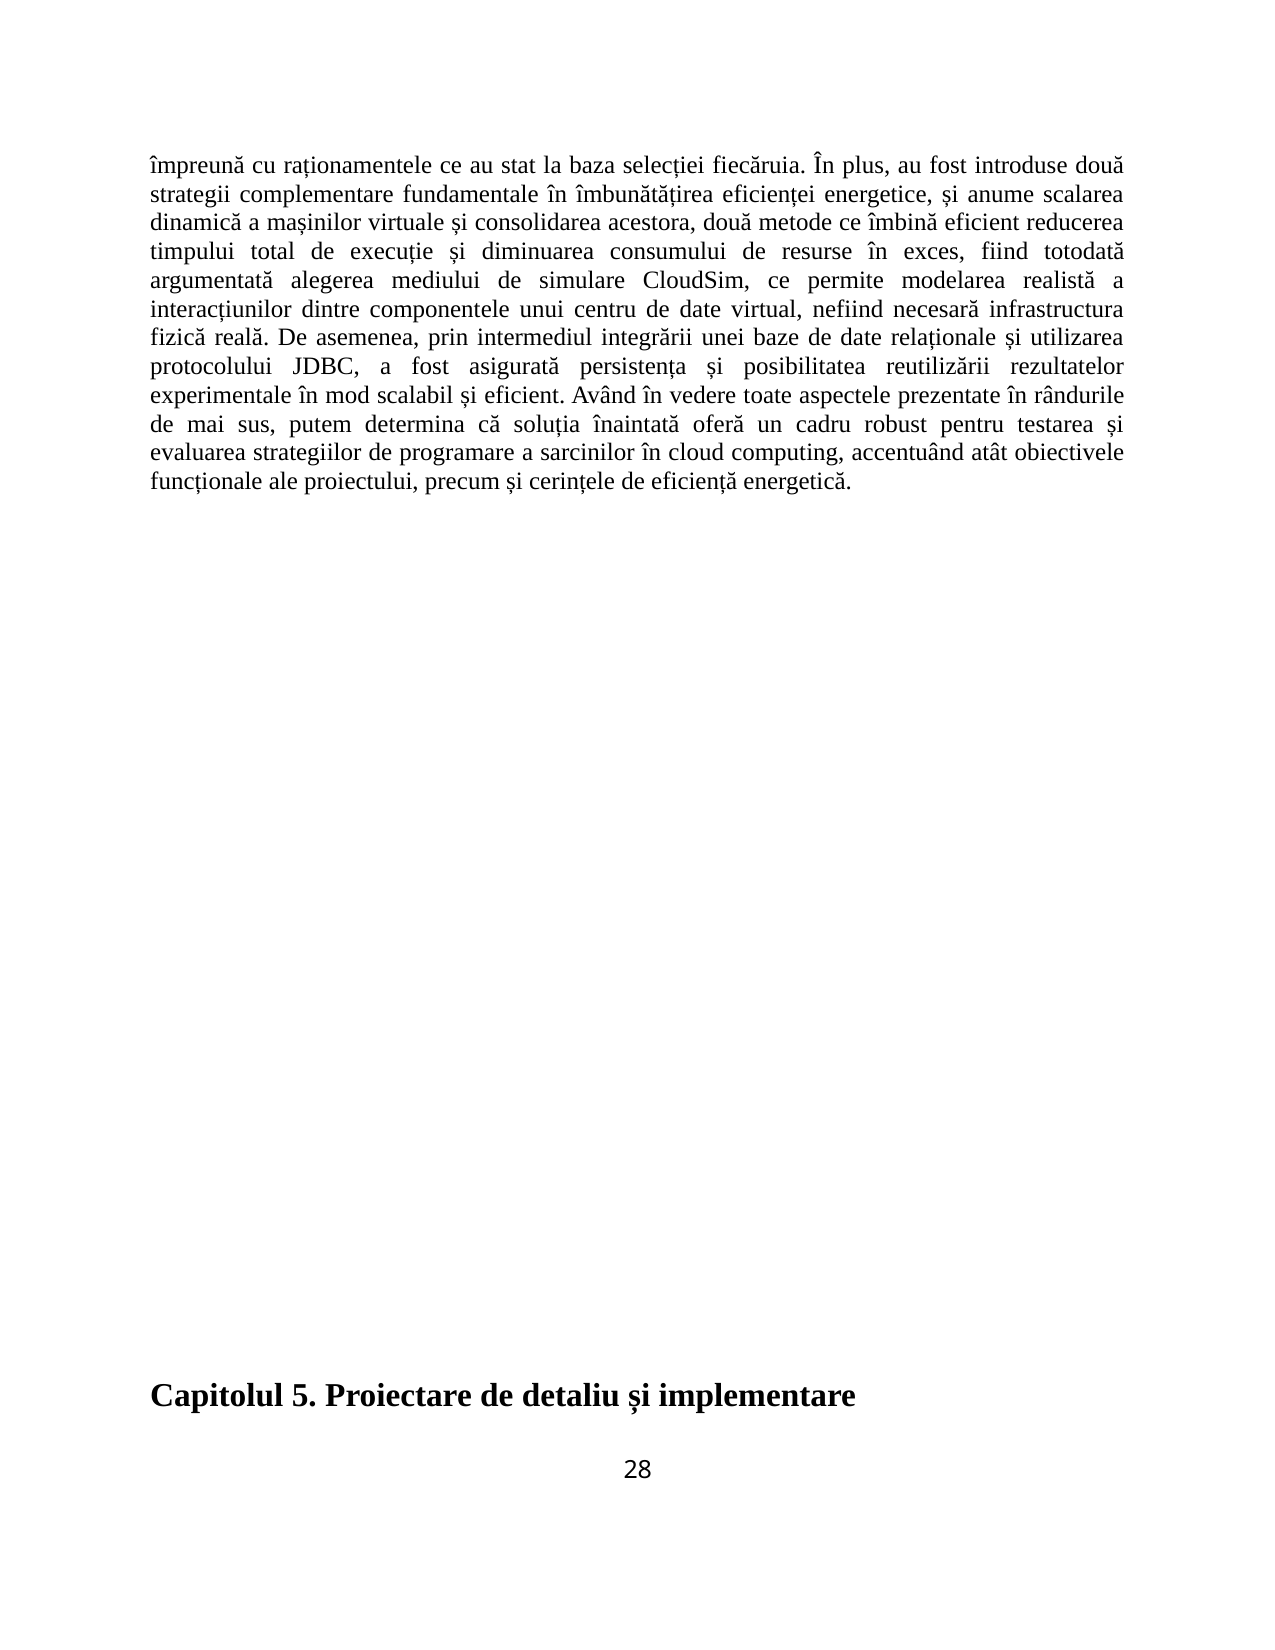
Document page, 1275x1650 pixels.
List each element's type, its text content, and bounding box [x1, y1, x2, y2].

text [150, 150, 1125, 495]
subtitle Capitolul 5. Proiectare de detaliu și implementare [150, 1375, 1125, 1413]
